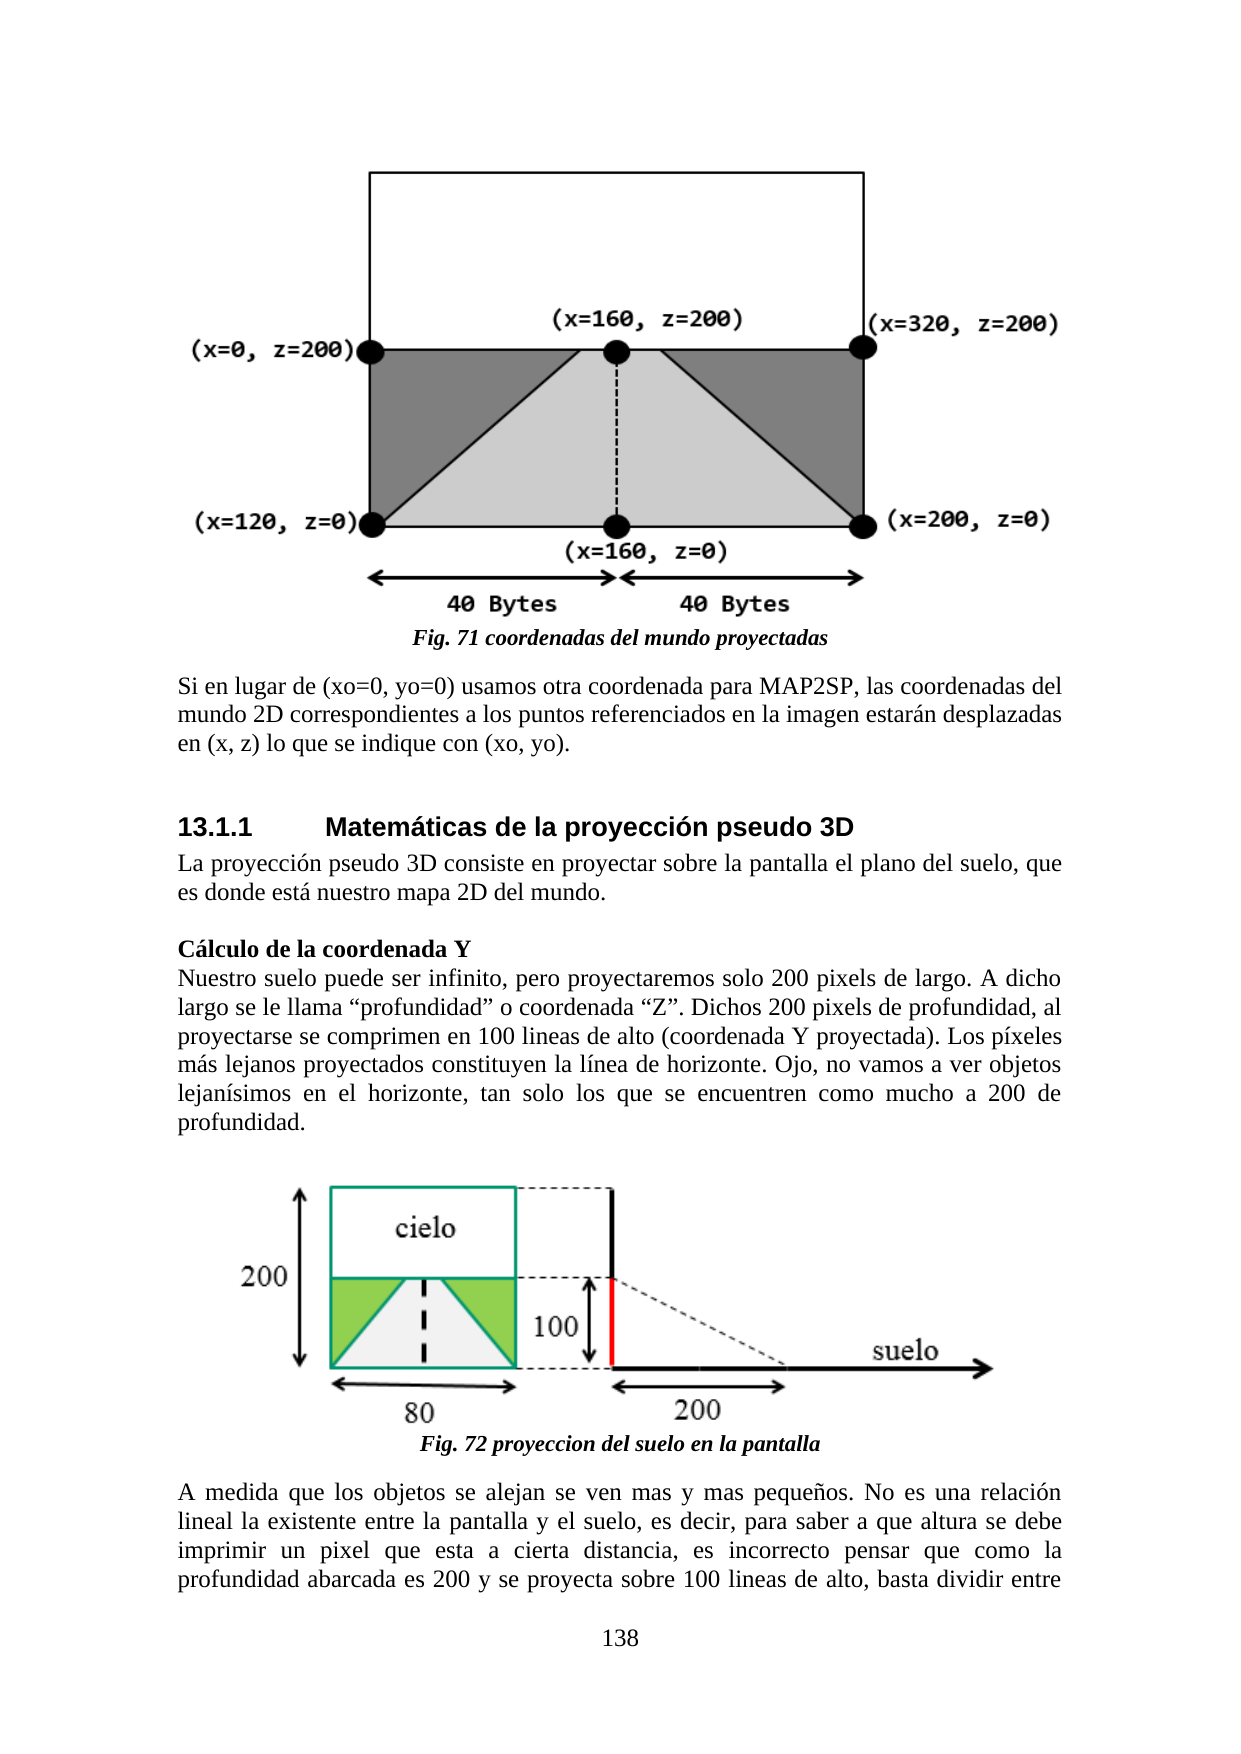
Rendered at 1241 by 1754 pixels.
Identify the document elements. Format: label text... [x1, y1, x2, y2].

text Fig. 71 coordenadas del mundo proyectadas [177, 624, 1063, 650]
subtitle Matemáticas de la proyección pseudo 3D [177, 811, 1063, 842]
text Cálculo de la coordenada Y [177, 934, 1063, 963]
picture [221, 1164, 1020, 1431]
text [177, 1477, 1063, 1592]
text Nuestro suelo puede ser infinito, pero proyectaremos solo 200 pixels de largo. A dicho largo se le llama “profundidad” o coordenada “Z”. Dichos 200 pixels de profundidad, al proyectarse se comprimen en 100 lineas de alto (coordenada Y proyectada). Los píxeles más lejanos proyectados constituyen la línea de horizonte. Ojo, no vamos a ver objetos lejanísimos en el horizonte, tan solo los que se encuentren como mucho a 200 de profundidad. [177, 963, 1063, 1136]
text Fig. 72 proyeccion del suelo en la pantalla [177, 1430, 1063, 1457]
text Si en lugar de (xo=0, yo=0) usamos otra coordenada para MAP2SP, las coordenadas del mundo 2D correspondientes a los puntos referenciados en la imagen estarán desplazadas en (x, z) lo que se indique con (xo, yo). [177, 671, 1063, 757]
picture [177, 147, 1063, 624]
text La proyección pseudo 3D consiste en proyectar sobre la pantalla el plano del suelo, que es donde está nuestro mapa 2D del mundo. [177, 848, 1063, 906]
